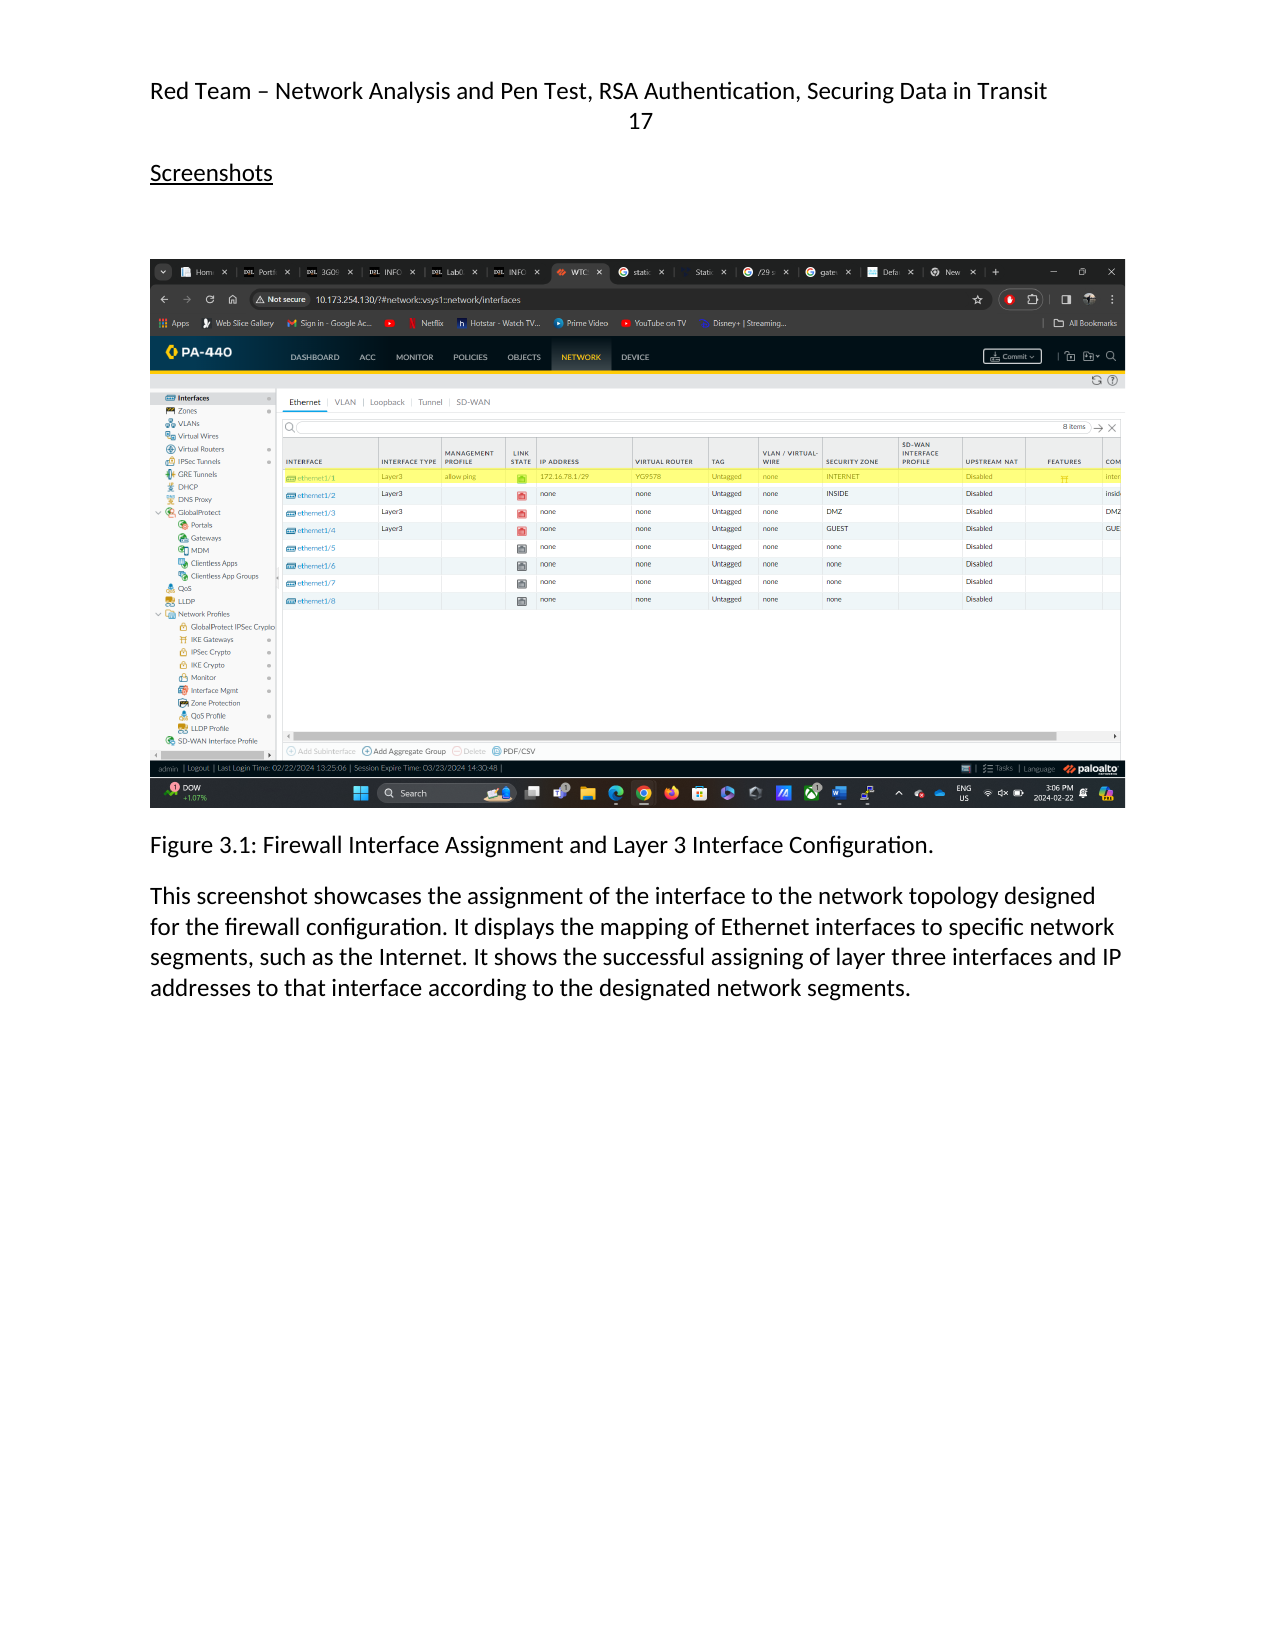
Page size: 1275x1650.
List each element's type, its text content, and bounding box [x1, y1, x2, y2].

subtitle Screenshots [150, 157, 1125, 187]
text Figure 3.1: Firewall Interface Assignment and Layer 3 Interface Configuration. [150, 829, 1125, 859]
picture [183, 348, 189, 356]
picture [192, 348, 231, 357]
picture [150, 259, 1125, 808]
picture [166, 345, 173, 359]
text This screenshot showcases the assignment of the interface to the network topology designed for the firewall configuration. It displays the mapping of Ethernet interfaces to specific network segments, such as the Internet. It shows the successful assigning of layer three interfaces and IP addresses to that interface according to the designated network segments. [150, 880, 1125, 1002]
